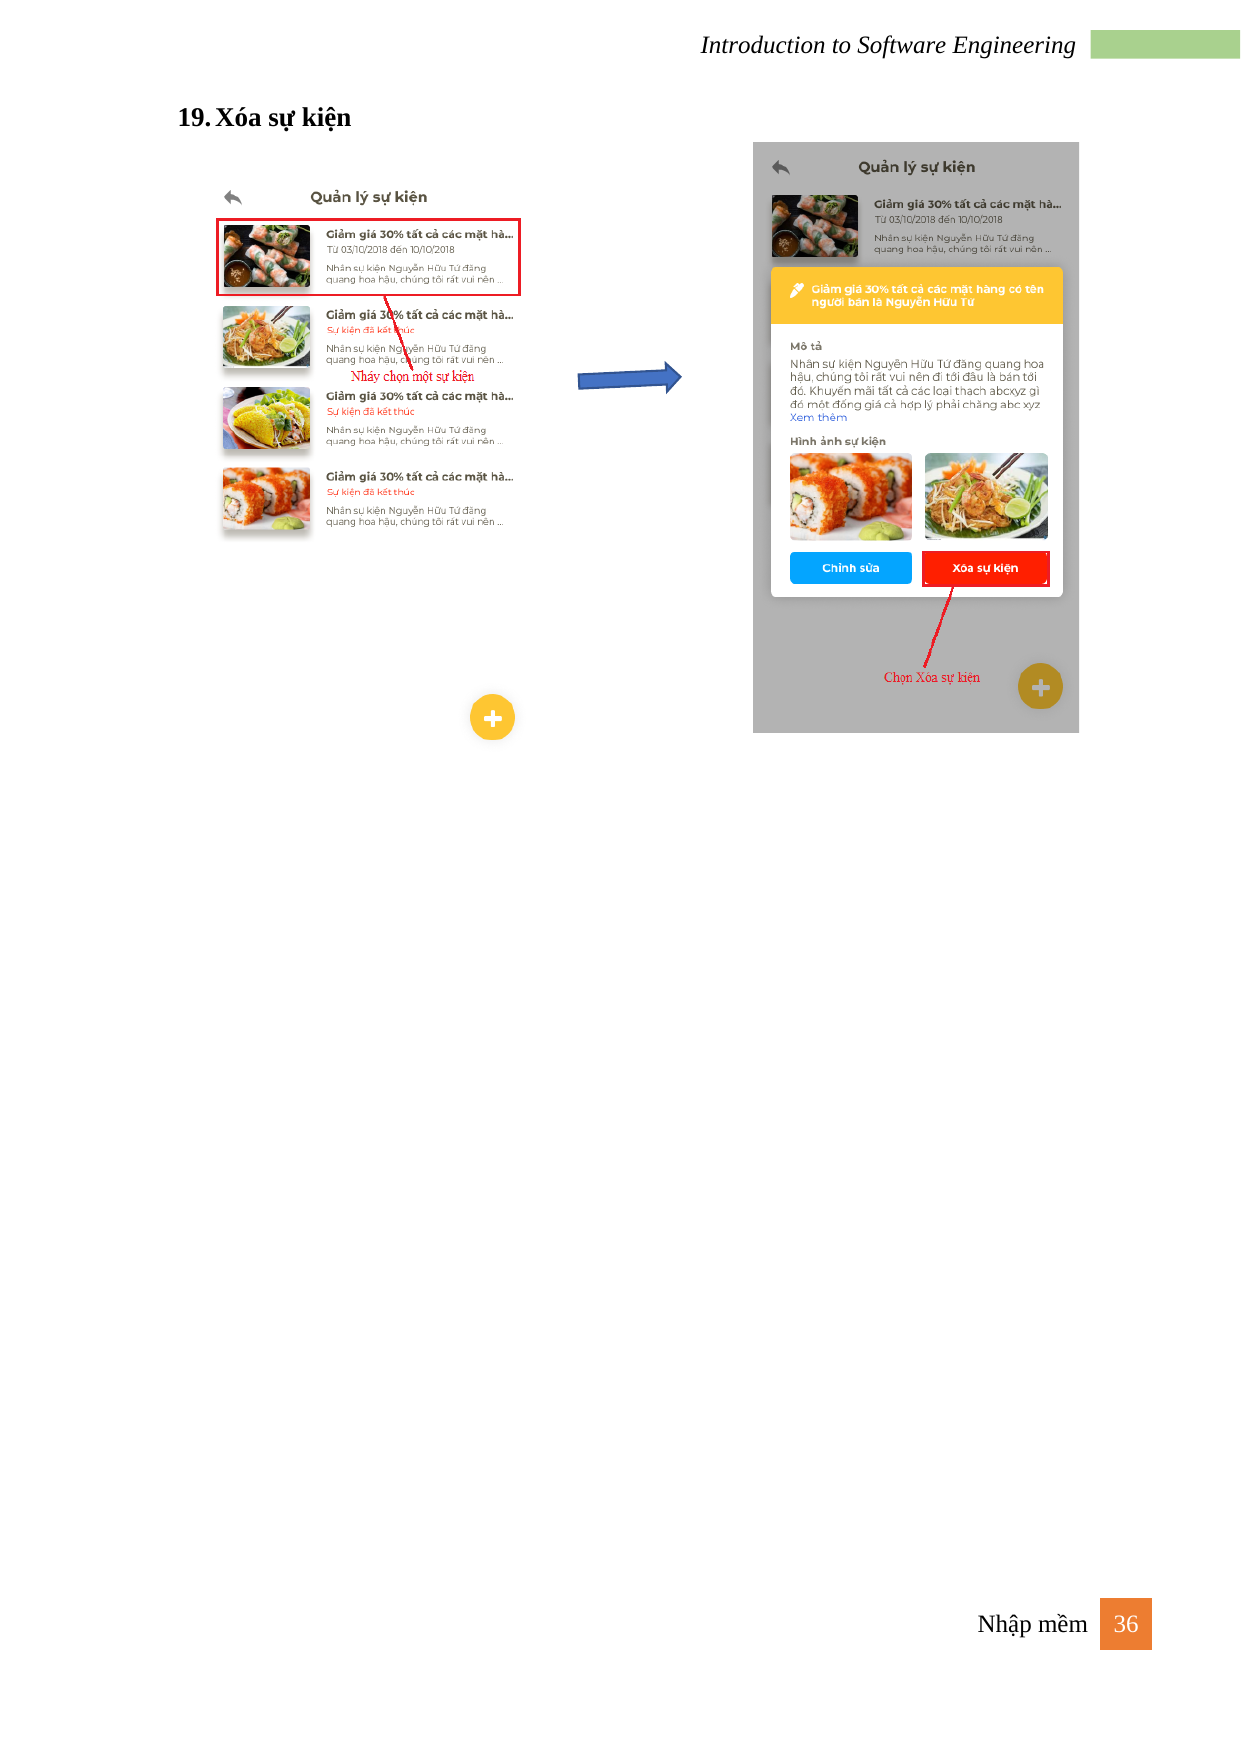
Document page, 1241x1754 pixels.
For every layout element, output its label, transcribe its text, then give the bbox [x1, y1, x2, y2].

list Xóa sự kiện [177, 101, 1152, 132]
picture [753, 142, 1080, 733]
picture [205, 172, 532, 764]
